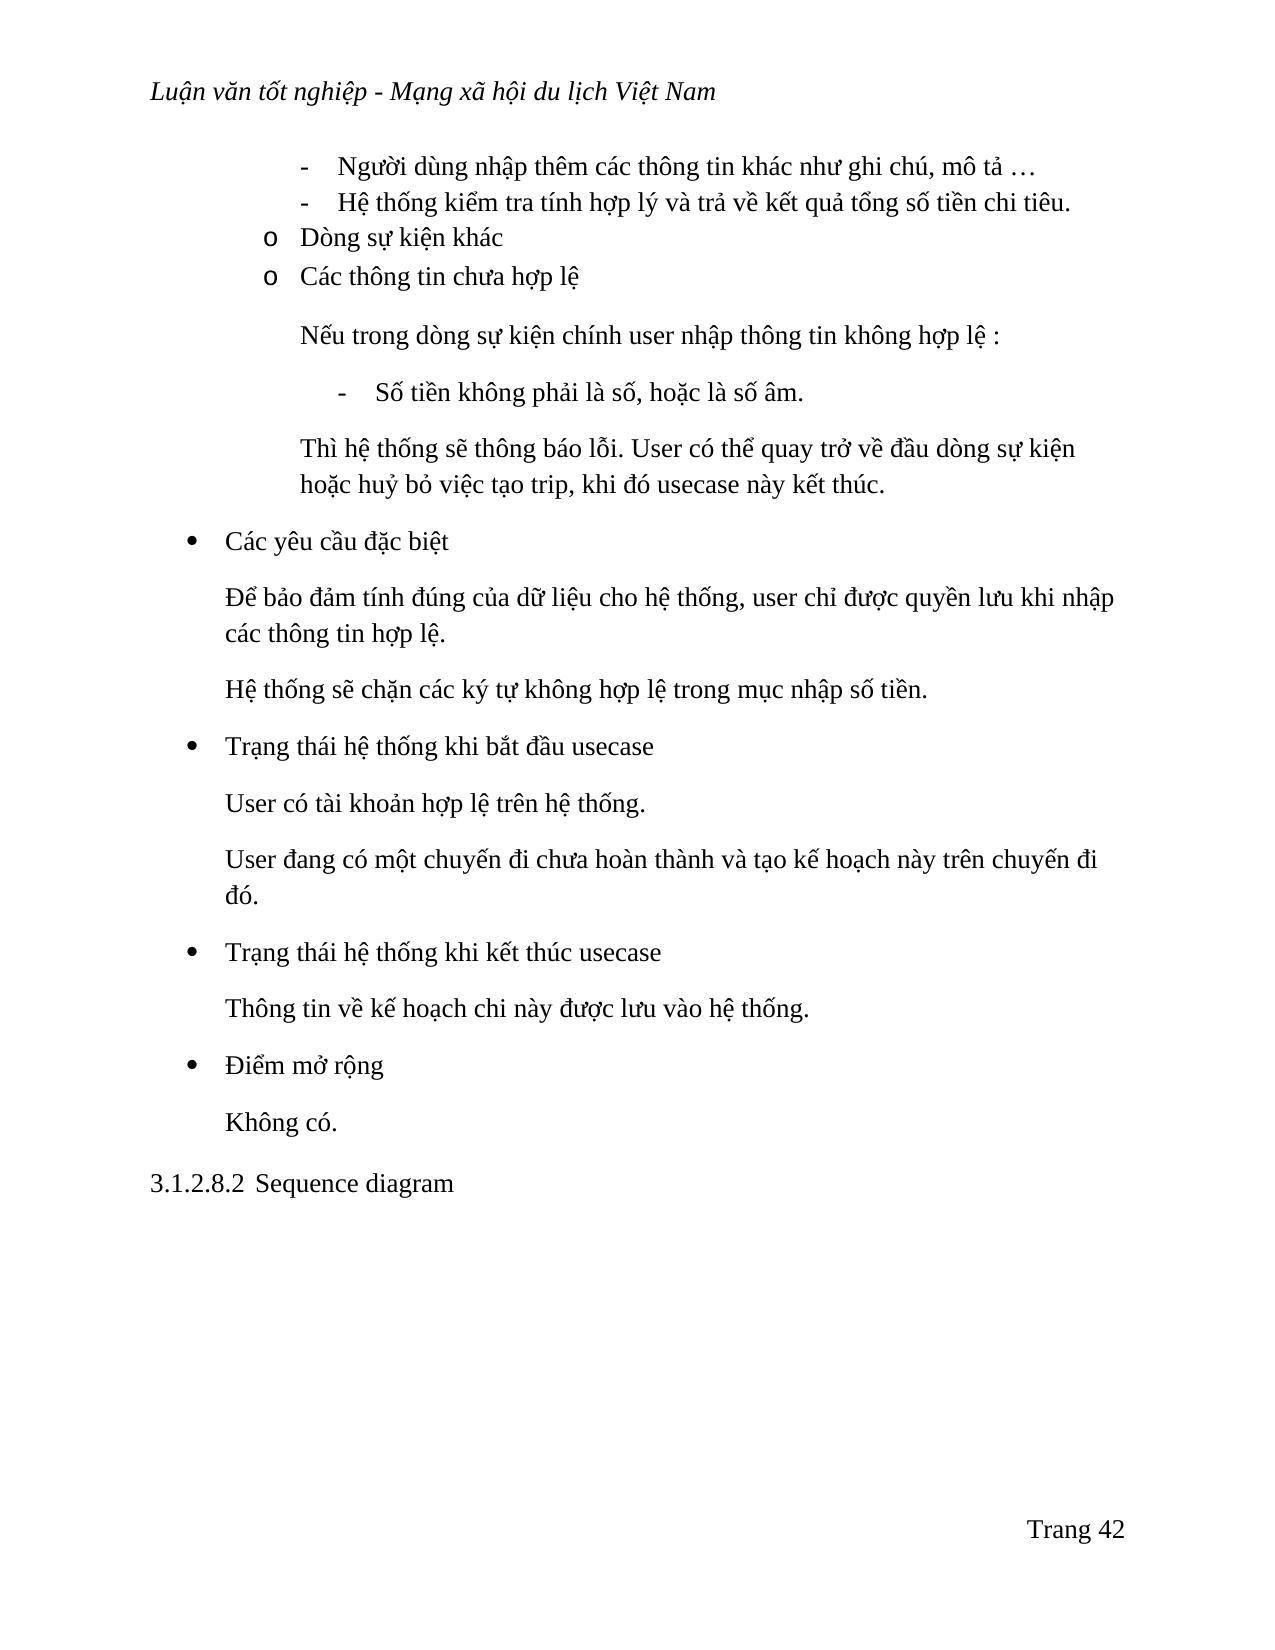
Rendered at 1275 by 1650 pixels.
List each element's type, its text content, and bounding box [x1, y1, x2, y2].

list Dòng sự kiện khác [262, 221, 1125, 255]
list Các thông tin chưa hợp lệ [262, 260, 1125, 293]
text Hệ thống sẽ chặn các ký tự không hợp lệ trong mục nhập số tiền. [150, 674, 1125, 705]
text User đang có một chuyến đi chưa hoàn thành và tạo kế hoạch này trên chuyến đi đó. [150, 843, 1125, 910]
text Không có. [150, 1106, 1125, 1137]
subtitle Sequence diagram [150, 1167, 1125, 1198]
list Điểm mở rộng [187, 1049, 1125, 1080]
list Người dùng nhập thêm các thông tin khác như ghi chú, mô tả … [300, 150, 1125, 181]
list Các yêu cầu đặc biệt [187, 524, 1125, 556]
list Số tiền không phải là số, hoặc là số âm. [337, 376, 1125, 407]
text Nếu trong dòng sự kiện chính user nhập thông tin không hợp lệ : [300, 319, 1125, 350]
text Thông tin về kế hoạch chi này được lưu vào hệ thống. [150, 993, 1125, 1024]
list Trạng thái hệ thống khi kết thúc usecase [187, 936, 1125, 967]
list Hệ thống kiểm tra tính hợp lý và trả về kết quả tổng số tiền chi tiêu. [300, 186, 1125, 217]
list Trạng thái hệ thống khi bắt đầu usecase [187, 730, 1125, 761]
text Để bảo đảm tính đúng của dữ liệu cho hệ thống, user chỉ được quyền lưu khi nhập các thông tin hợp lệ. [150, 581, 1125, 648]
text Thì hệ thống sẽ thông báo lỗi. User có thể quay trở về đầu dòng sự kiện hoặc huỷ bỏ việc tạo trip, khi đó usecase này kết thúc. [262, 432, 1125, 499]
text User có tài khoản hợp lệ trên hệ thống. [150, 787, 1125, 818]
